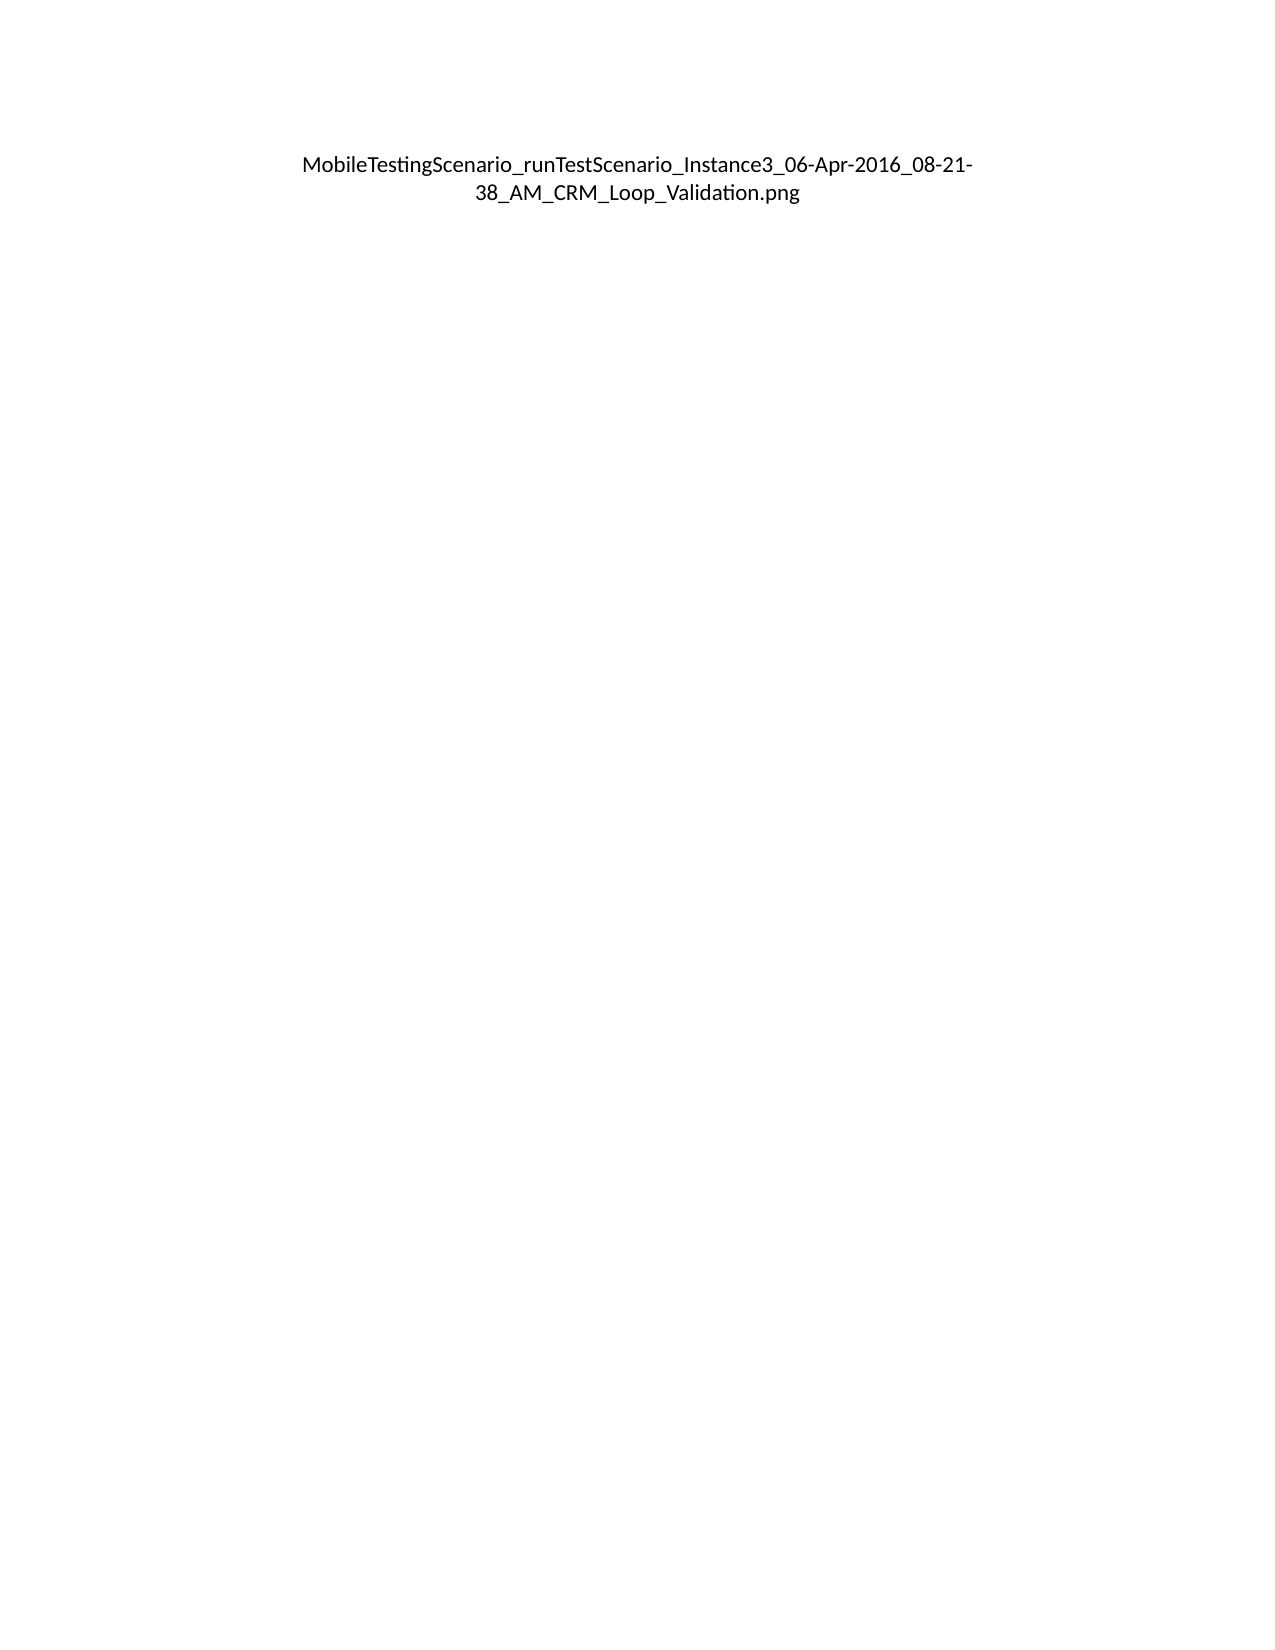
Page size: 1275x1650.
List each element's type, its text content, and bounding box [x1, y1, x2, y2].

text MobileTestingScenario_runTestScenario_Instance3_06-Apr-2016_08-21-38_AM_CRM_Loop_Validation.png [150, 150, 1125, 218]
